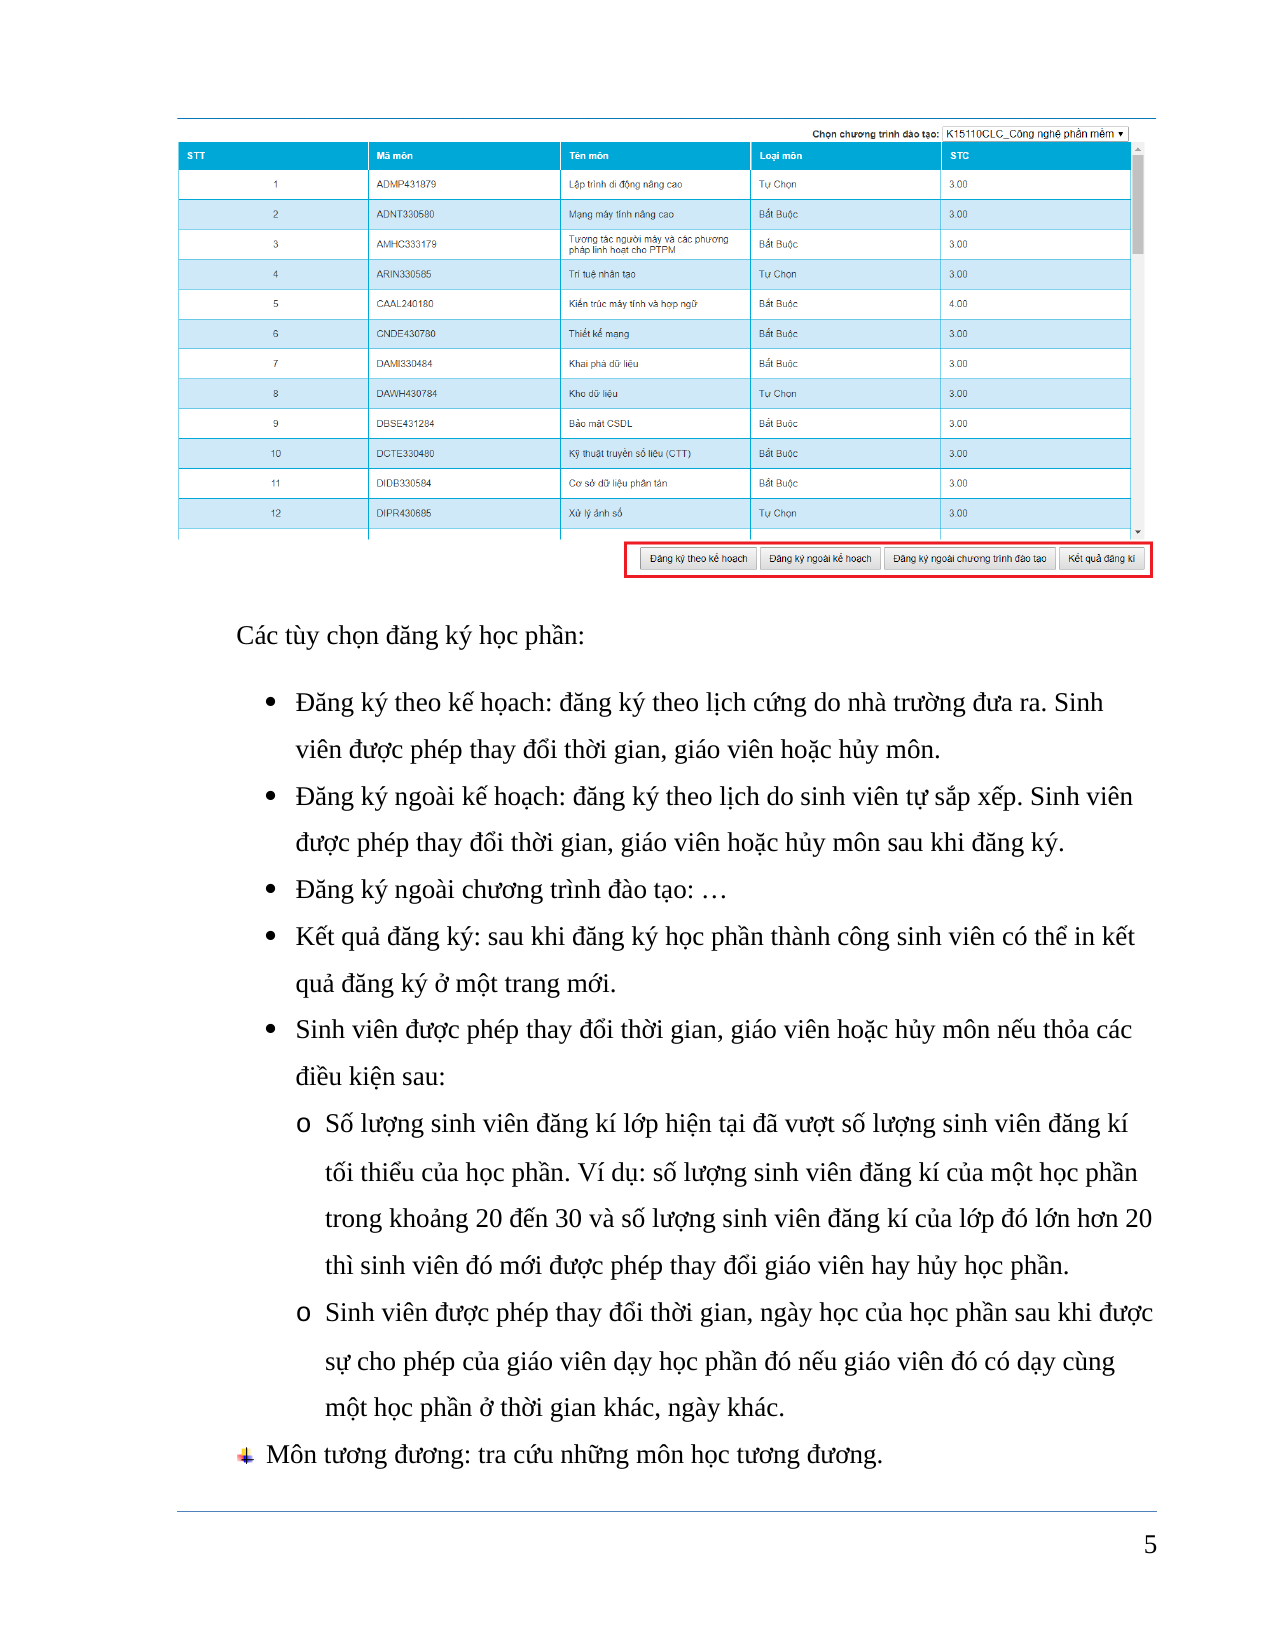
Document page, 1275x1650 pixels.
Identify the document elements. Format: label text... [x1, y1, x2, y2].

list Đăng ký ngoài kế hoạch: đăng ký theo lịch do sinh viên tự sắp xếp. Sinh viên được phép thay đổi thời gian, giáo viên hoặc hủy môn sau khi đăng ký. [266, 780, 1157, 858]
text Các tùy chọn đăng ký học phần: [177, 619, 1157, 650]
list Sinh viên được phép thay đổi thời gian, giáo viên hoặc hủy môn nếu thỏa các điều kiện sau: [266, 1013, 1157, 1091]
picture [237, 1446, 254, 1464]
picture [177, 118, 1157, 583]
list Kết quả đăng ký: sau khi đăng ký học phần thành công sinh viên có thể in kết quả đăng ký ở một trang mới. [266, 920, 1157, 998]
list Môn tương đương: tra cứu những môn học tương đương. [236, 1438, 1157, 1469]
list Sinh viên được phép thay đổi thời gian, ngày học của học phần sau khi được sự cho phép của giáo viên dạy học phần đó nếu giáo viên đó có dạy cùng một học phần ở thời gian khác, ngày khác. [295, 1296, 1157, 1423]
list Đăng ký theo kế họach: đăng ký theo lịch cứng do nhà trường đưa ra. Sinh viên được phép thay đổi thời gian, giáo viên hoặc hủy môn. [266, 686, 1157, 764]
list Số lượng sinh viên đăng kí lớp hiện tại đã vượt số lượng sinh viên đăng kí tối thiểu của học phần. Ví dụ: số lượng sinh viên đăng kí của một học phần trong khoảng 20 đến 30 và số lượng sinh viên đăng kí của lớp đó lớn hơn 20 thì sinh viên đó mới được phép thay đổi giáo viên hay hủy học phần. [295, 1107, 1157, 1280]
list Đăng ký ngoài chương trình đào tạo: … [266, 873, 1157, 904]
